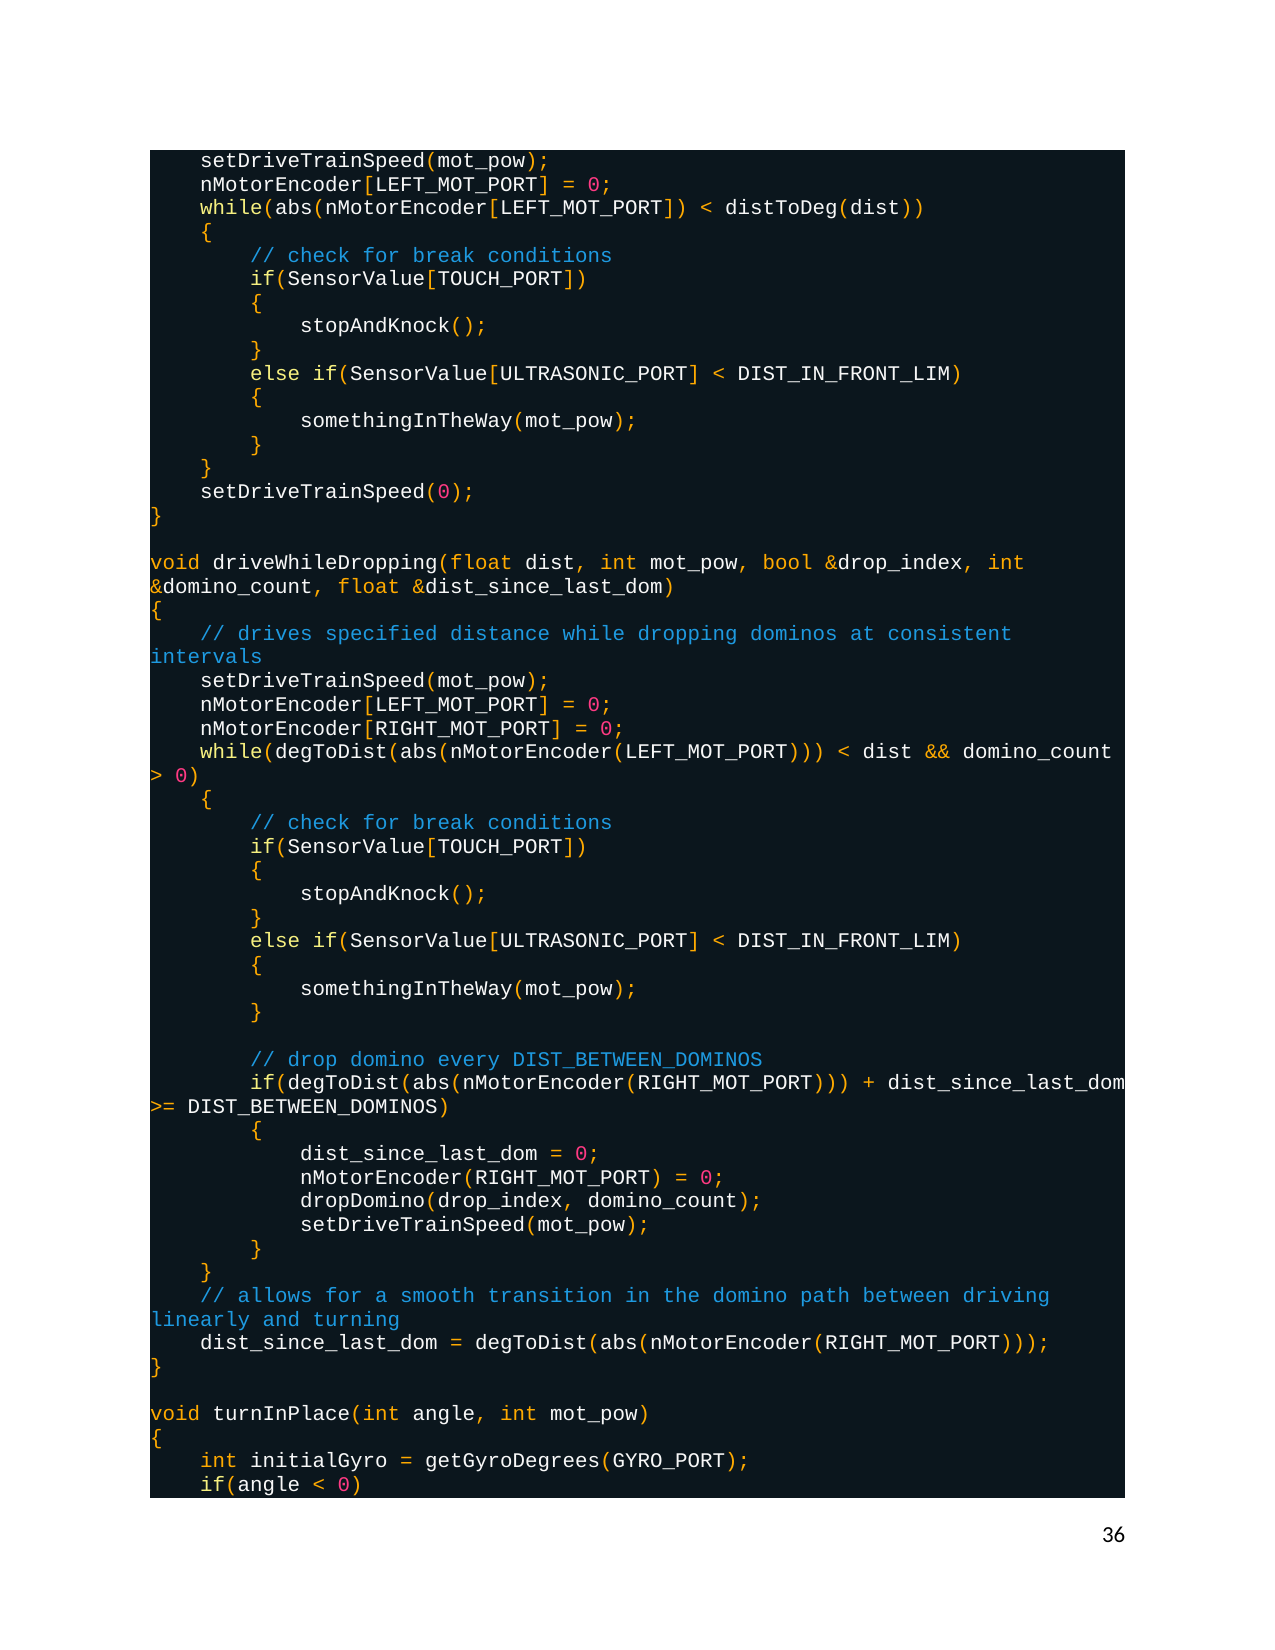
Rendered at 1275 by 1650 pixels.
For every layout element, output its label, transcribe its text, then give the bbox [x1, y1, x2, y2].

text } [150, 1001, 1125, 1025]
text else if(SensorValue[ULTRASONIC_PORT] < DIST_IN_FRONT_LIM) [150, 930, 1125, 954]
text } [150, 907, 1125, 930]
text if(degToDist(abs(nMotorEncoder(RIGHT_MOT_PORT))) + dist_since_last_dom >= DIST_BETWEEN_DOMINOS) [150, 1072, 1125, 1119]
text else if(SensorValue[ULTRASONIC_PORT] < DIST_IN_FRONT_LIM) [150, 363, 1125, 386]
text somethingInTheWay(mot_pow); [150, 410, 1125, 434]
text stopAndKnock(); [150, 883, 1125, 907]
text somethingInTheWay(mot_pow); [150, 978, 1125, 1001]
text void driveWhileDropping(float dist, int mot_pow, bool &drop_index, int &domino_count, float &dist_since_last_dom) [150, 552, 1125, 599]
text setDriveTrainSpeed(mot_pow); [150, 150, 1125, 174]
text { [150, 221, 1125, 244]
text nMotorEncoder(RIGHT_MOT_PORT) = 0; [150, 1167, 1125, 1190]
text // check for break conditions [150, 244, 1125, 268]
text while(abs(nMotorEncoder[LEFT_MOT_PORT]) < distToDeg(dist)) [150, 197, 1125, 221]
text } [150, 1238, 1125, 1261]
text if(SensorValue[TOUCH_PORT]) [150, 836, 1125, 859]
text } [150, 434, 1125, 457]
text void turnInPlace(int angle, int mot_pow) [150, 1403, 1125, 1427]
text stopAndKnock(); [150, 316, 1125, 339]
text setDriveTrainSpeed(0); [150, 481, 1125, 505]
text } [150, 1356, 1125, 1379]
text } [150, 505, 1125, 528]
text int initialGyro = getGyroDegrees(GYRO_PORT); [150, 1451, 1125, 1474]
text dropDomino(drop_index, domino_count); [150, 1190, 1125, 1214]
text nMotorEncoder[LEFT_MOT_PORT] = 0; [150, 694, 1125, 717]
text // check for break conditions [150, 812, 1125, 836]
text // drop domino every DIST_BETWEEN_DOMINOS [150, 1048, 1125, 1072]
text if(angle < 0) [150, 1474, 1125, 1498]
text { [150, 788, 1125, 812]
text { [150, 859, 1125, 883]
text { [150, 386, 1125, 410]
text dist_since_last_dom = 0; [150, 1143, 1125, 1167]
text if(SensorValue[TOUCH_PORT]) [150, 268, 1125, 292]
text nMotorEncoder[RIGHT_MOT_PORT] = 0; [150, 717, 1125, 741]
text setDriveTrainSpeed(mot_pow); [150, 670, 1125, 694]
text nMotorEncoder[LEFT_MOT_PORT] = 0; [150, 174, 1125, 197]
text { [150, 1427, 1125, 1451]
text while(degToDist(abs(nMotorEncoder(LEFT_MOT_PORT))) < dist && domino_count > 0) [150, 741, 1125, 788]
text // allows for a smooth transition in the domino path between driving linearly and turning [150, 1285, 1125, 1332]
text { [150, 1119, 1125, 1143]
text } [150, 339, 1125, 363]
text { [150, 599, 1125, 623]
text setDriveTrainSpeed(mot_pow); [150, 1214, 1125, 1238]
text { [150, 292, 1125, 316]
text // drives specified distance while dropping dominos at consistent intervals [150, 623, 1125, 670]
text } [150, 457, 1125, 481]
text { [150, 954, 1125, 978]
text } [150, 1261, 1125, 1285]
text dist_since_last_dom = degToDist(abs(nMotorEncoder(RIGHT_MOT_PORT))); [150, 1332, 1125, 1356]
